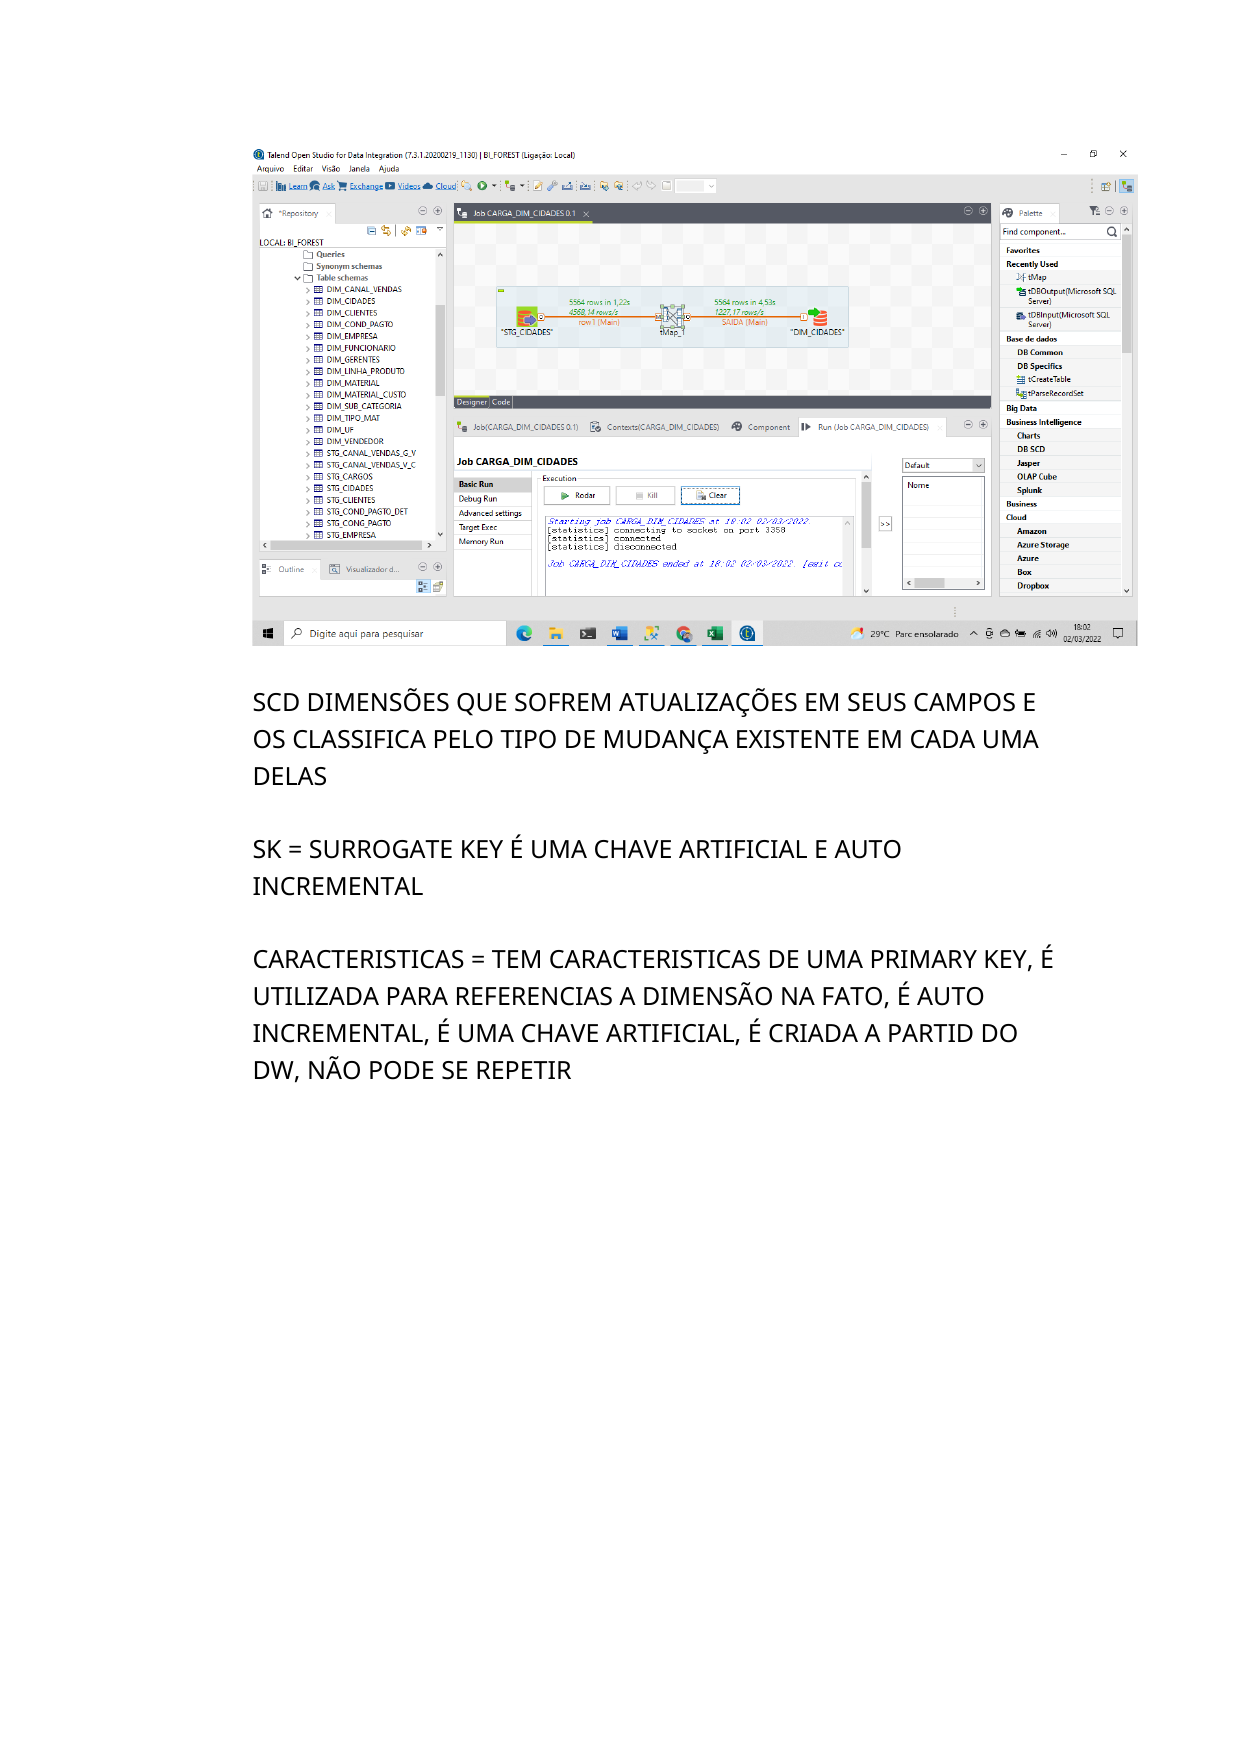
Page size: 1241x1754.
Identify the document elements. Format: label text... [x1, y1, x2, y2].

list SCD DIMENSÕES QUE SOFREM ATUALIZAÇÕES EM SEUS CAMPOS E OS CLASSIFICA PELO TIPO DE MUDANÇA EXISTENTE EM CADA UMA DELAS [252, 684, 1063, 792]
picture [252, 147, 1138, 646]
list SK = SURROGATE KEY É UMA CHAVE ARTIFICIAL E AUTO INCREMENTAL [252, 832, 1063, 902]
list CARACTERISTICAS = TEM CARACTERISTICAS DE UMA PRIMARY KEY, É UTILIZADA PARA REFERENCIAS A DIMENSÃO NA FATO, É AUTO INCREMENTAL, É UMA CHAVE ARTIFICIAL, É CRIADA A PARTID DO DW, NÃO PODE SE REPETIR [252, 942, 1063, 1086]
